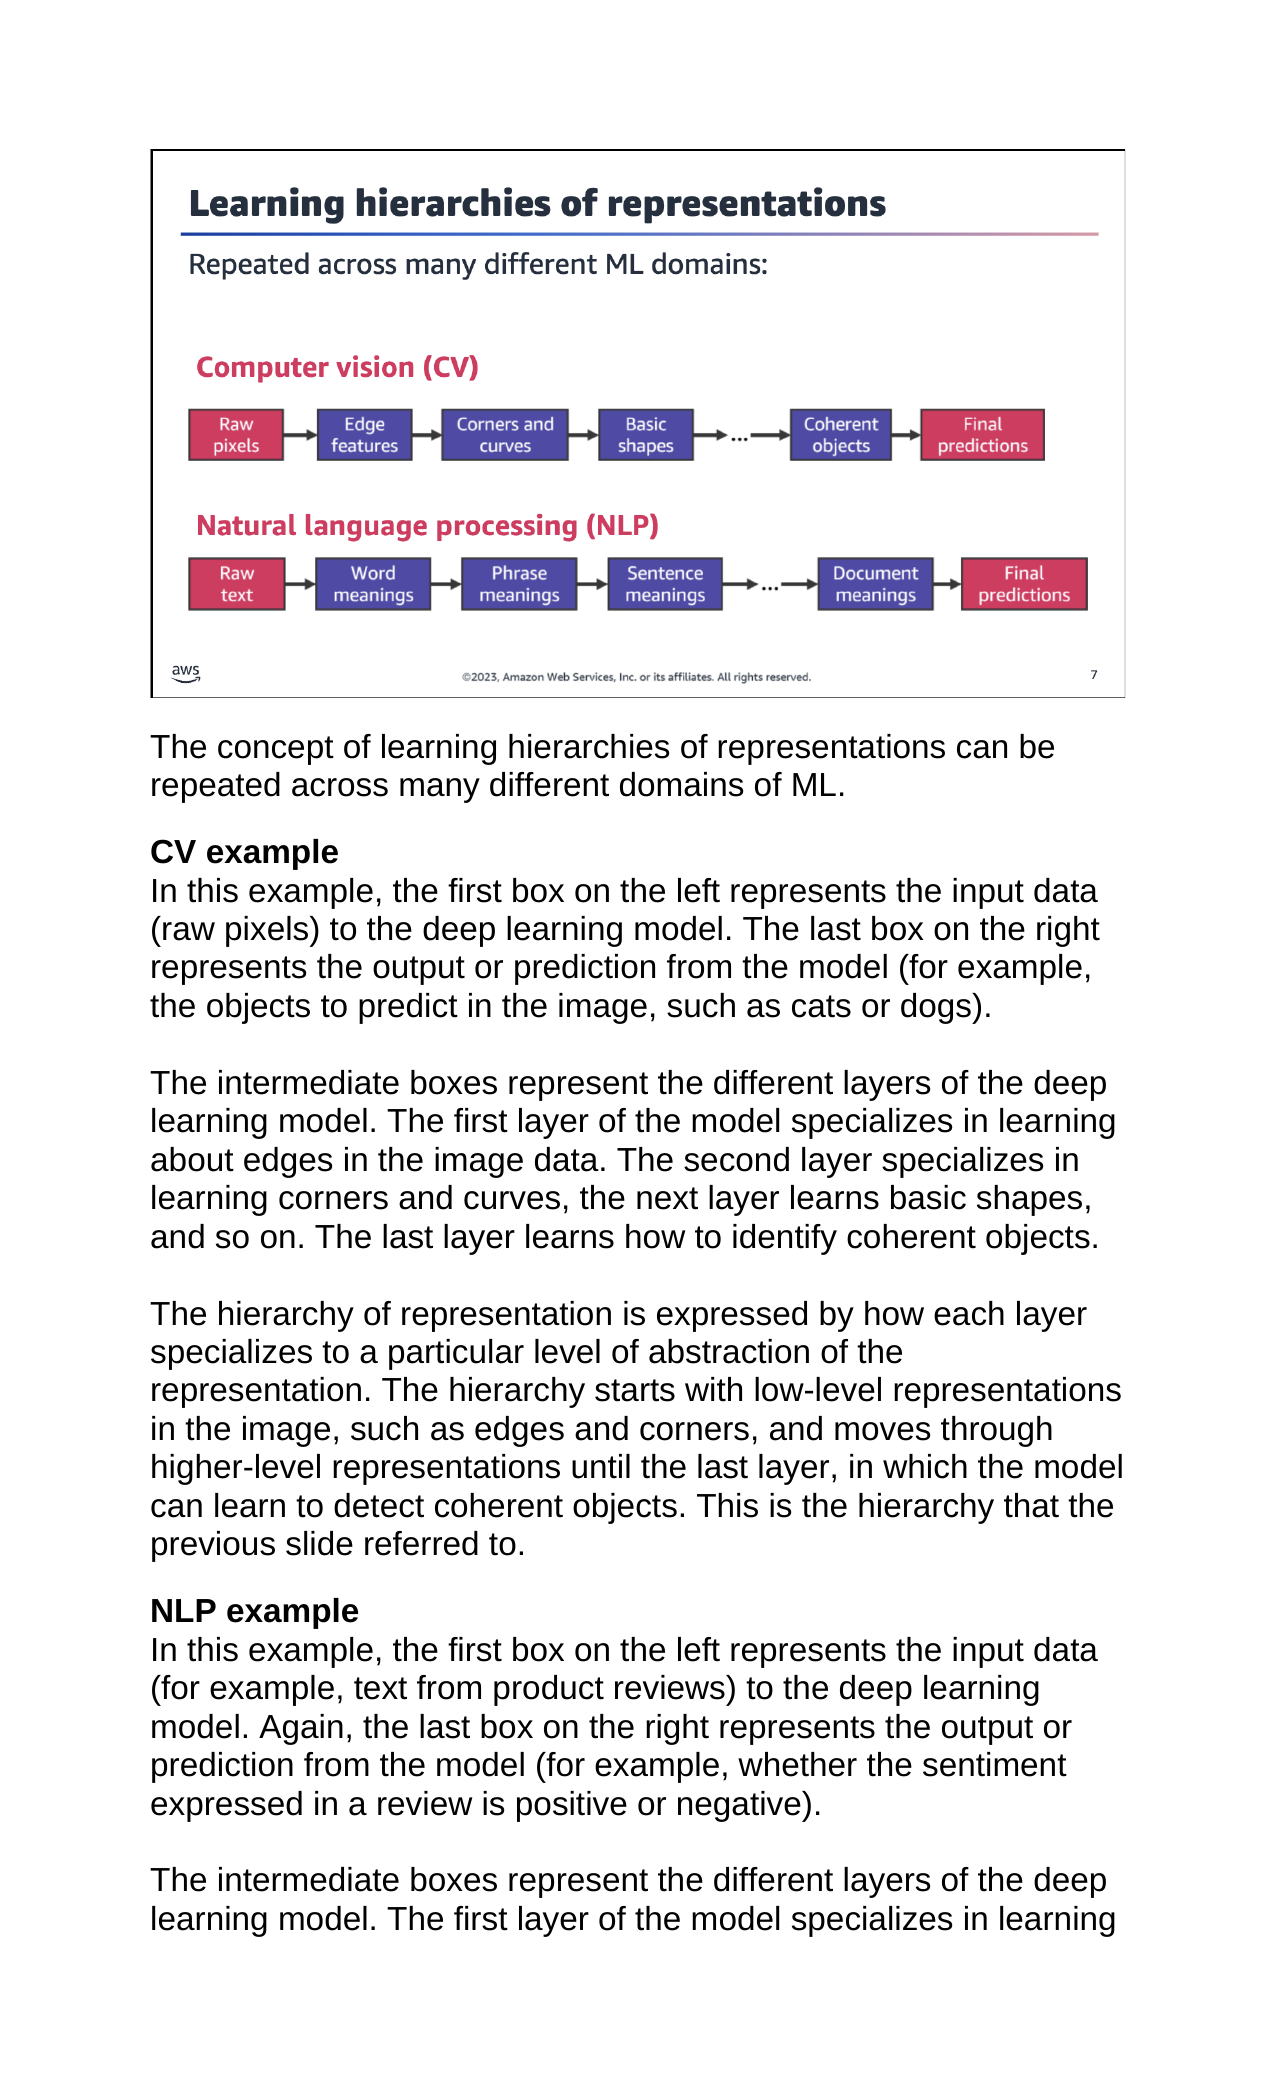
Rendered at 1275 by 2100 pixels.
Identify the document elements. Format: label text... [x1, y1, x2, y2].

text In this example, the first box on the left represents the input data (for example, text from product reviews) to the deep learning model. Again, the last box on the right represents the output or prediction from the model (for example, whether the sentiment expressed in a review is positive or negative). [150, 1630, 1125, 1822]
text The intermediate boxes represent the different layers of the deep learning model. The first layer of the model specializes in learning about edges in the image data. The second layer specializes in learning corners and curves, the next layer learns basic shapes, and so on. The last layer learns how to identify coherent objects. [150, 1063, 1125, 1255]
picture [150, 149, 1125, 698]
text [150, 1860, 1125, 1937]
text The hierarchy of representation is expressed by how each layer specializes to a particular level of abstraction of the representation. The hierarchy starts with low-level representations in the image, such as edges and corners, and moves through [150, 1293, 1125, 1447]
text In this example, the first box on the left represents the input data (raw pixels) to the deep learning model. The last box on the right represents the output or prediction from the model (for example, the objects to predict in the image, such as cats or dogs). [150, 871, 1125, 1024]
text The concept of learning hierarchies of representations can be repeated across many different domains of ML. [150, 727, 1125, 803]
text higher-level representations until the last layer, in which the model can learn to detect coherent objects. This is the hierarchy that the previous slide referred to. [150, 1447, 1125, 1563]
text NLP example [150, 1591, 1125, 1630]
text CV example [150, 832, 1125, 871]
